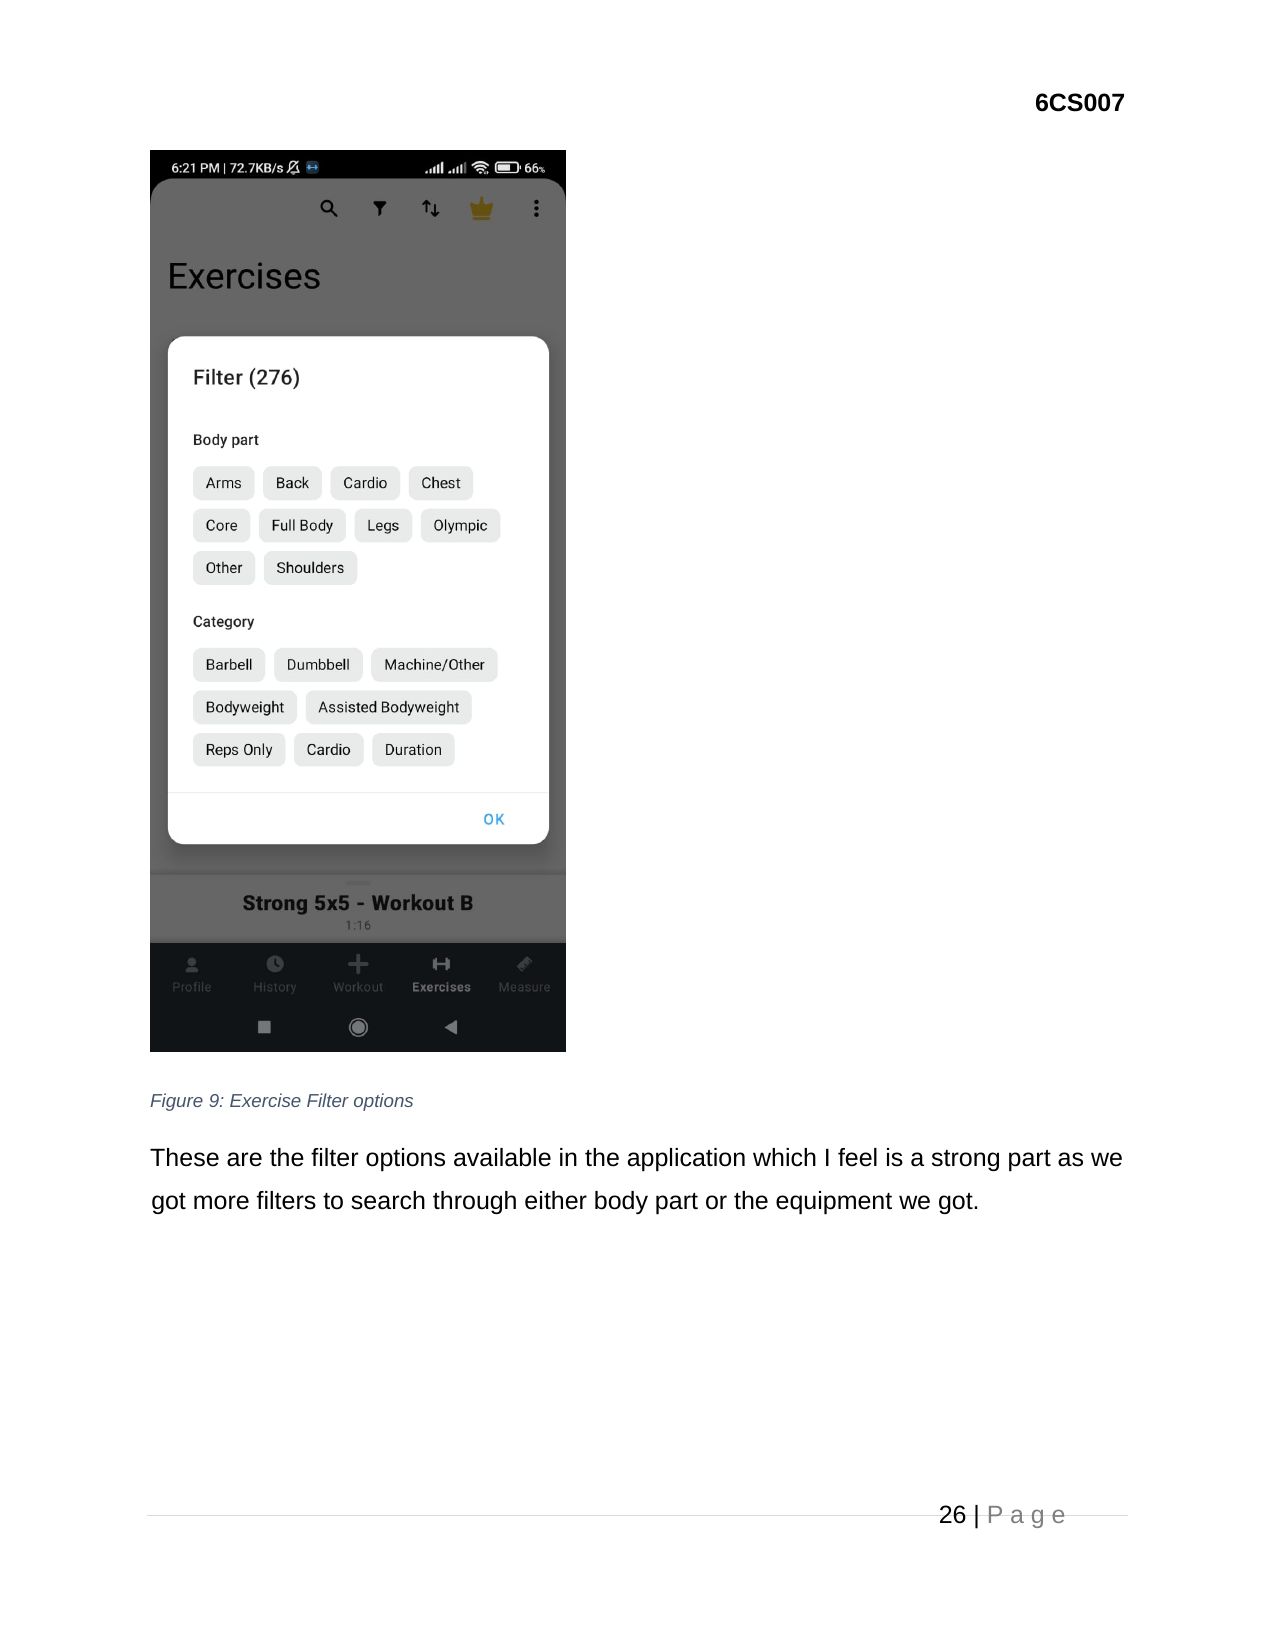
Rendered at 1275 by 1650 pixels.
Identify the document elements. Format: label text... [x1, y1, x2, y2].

text Figure : Exercise Filter options [150, 1090, 1125, 1111]
picture [150, 150, 566, 1052]
text These are the filter options available in the application which I feel is a strong part as we got more filters to search through either body part or the equipment we got. [150, 1143, 1125, 1215]
